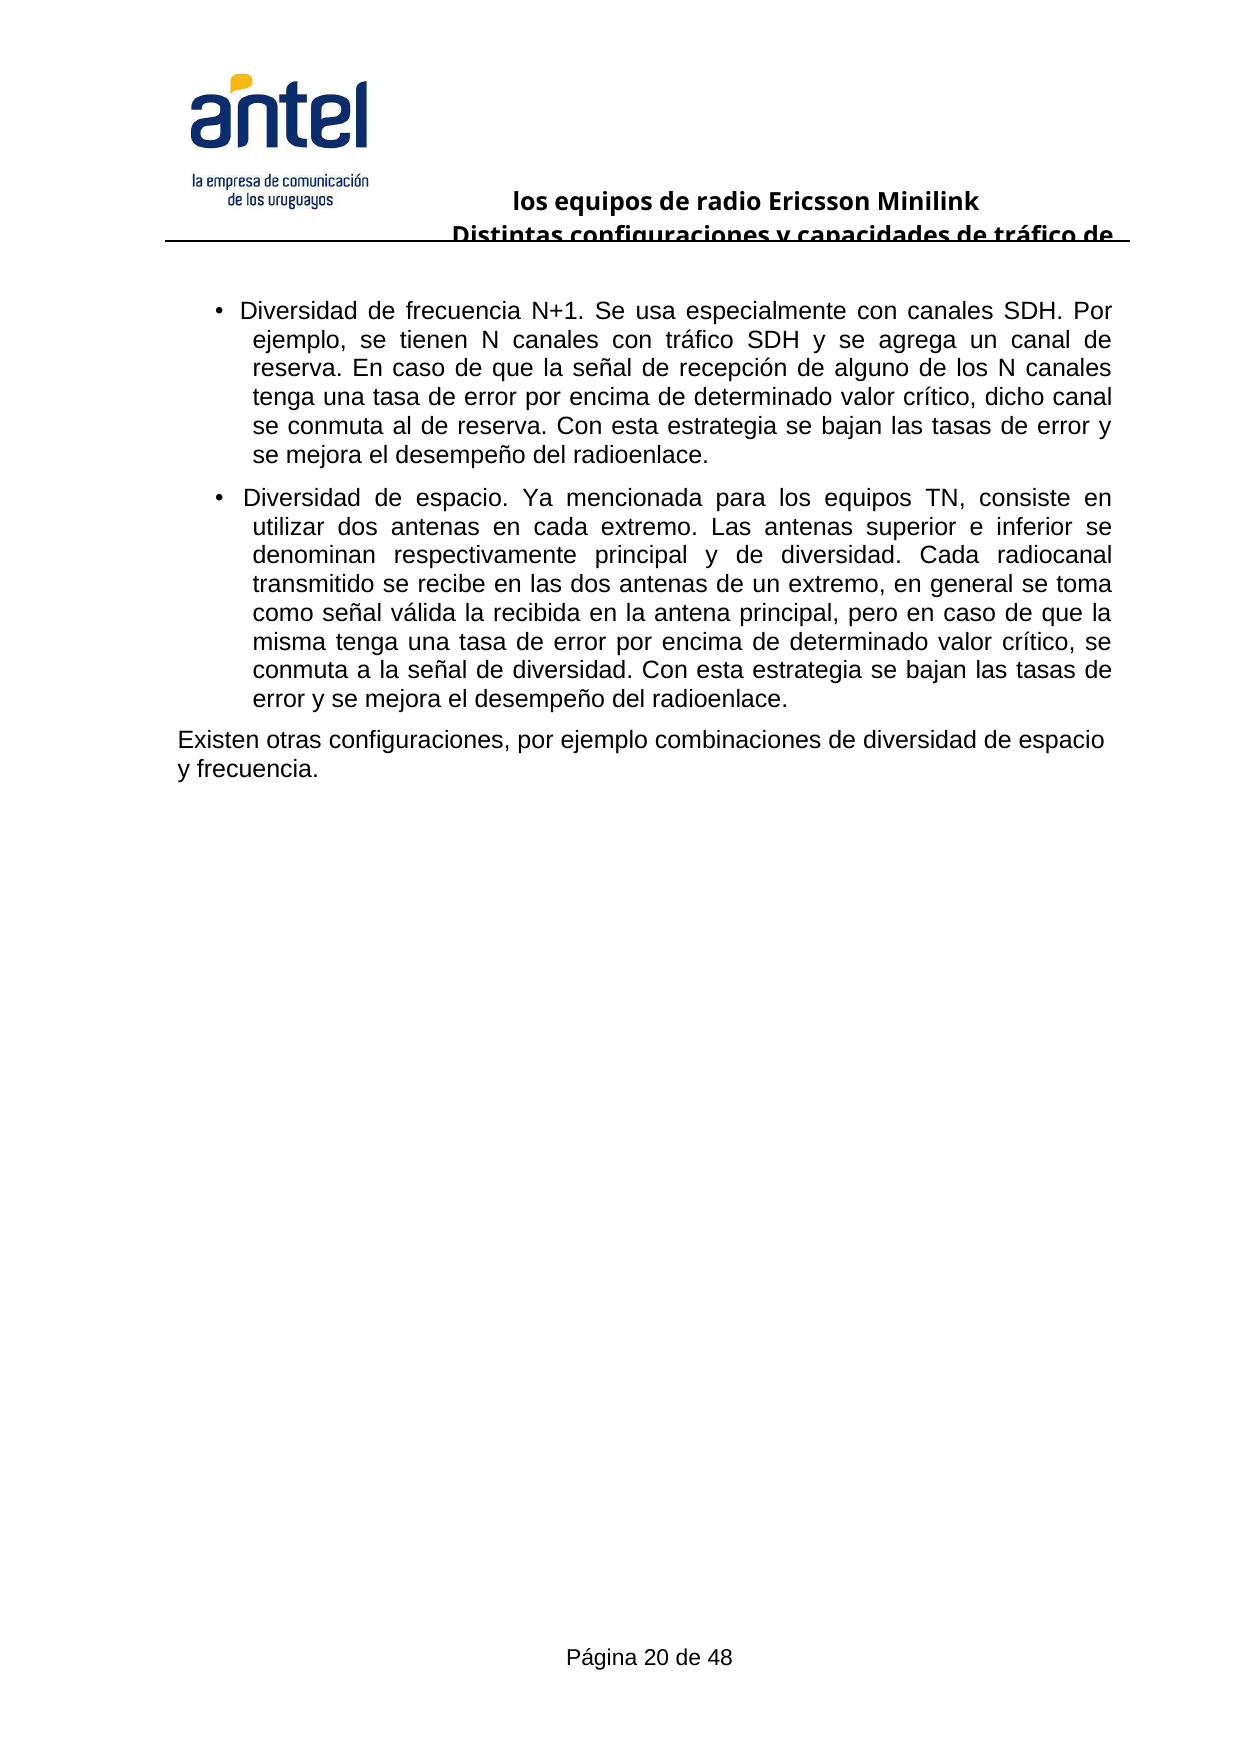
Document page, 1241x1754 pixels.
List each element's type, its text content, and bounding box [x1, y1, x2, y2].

text Existen otras configuraciones, por ejemplo combinaciones de diversidad de espacio y frecuencia. [177, 726, 1116, 783]
text Página 20 de 48 [150, 1640, 732, 1671]
table_header los equipos de radio Ericsson Minilink Distintas configuraciones y capacidades de tráfico de Texto: Ing. Juan Carlos Sturzenegger Marzo de 2024 [165, 74, 1130, 240]
text • Diversidad de frecuencia N+1. Se usa especialmente con canales SDH. Por ejemplo, se tienen N canales con tráfico SDH y se agrega un canal de reserva. En caso de que la señal de recepción de alguno de los N canales tenga una tasa de error por encima de determinado valor crítico, dicho canal se conmuta al de reserva. Con esta estrategia se bajan las tasas de error y se mejora el desempeño del radioenlace. [215, 296, 1114, 469]
picture [190, 73, 369, 211]
text • Diversidad de espacio. Ya mencionada para los equipos TN, consiste en utilizar dos antenas en cada extremo. Las antenas superior e inferior se denominan respectivamente principal y de diversidad. Cada radiocanal transmitido se recibe en las dos antenas de un extremo, en general se toma como señal válida la recibida en la antena principal, pero en caso de que la misma tenga una tasa de error por encima de determinado valor crítico, se conmuta a la señal de diversidad. Con esta estrategia se bajan las tasas de error y se mejora el desempeño del radioenlace. [215, 483, 1114, 713]
